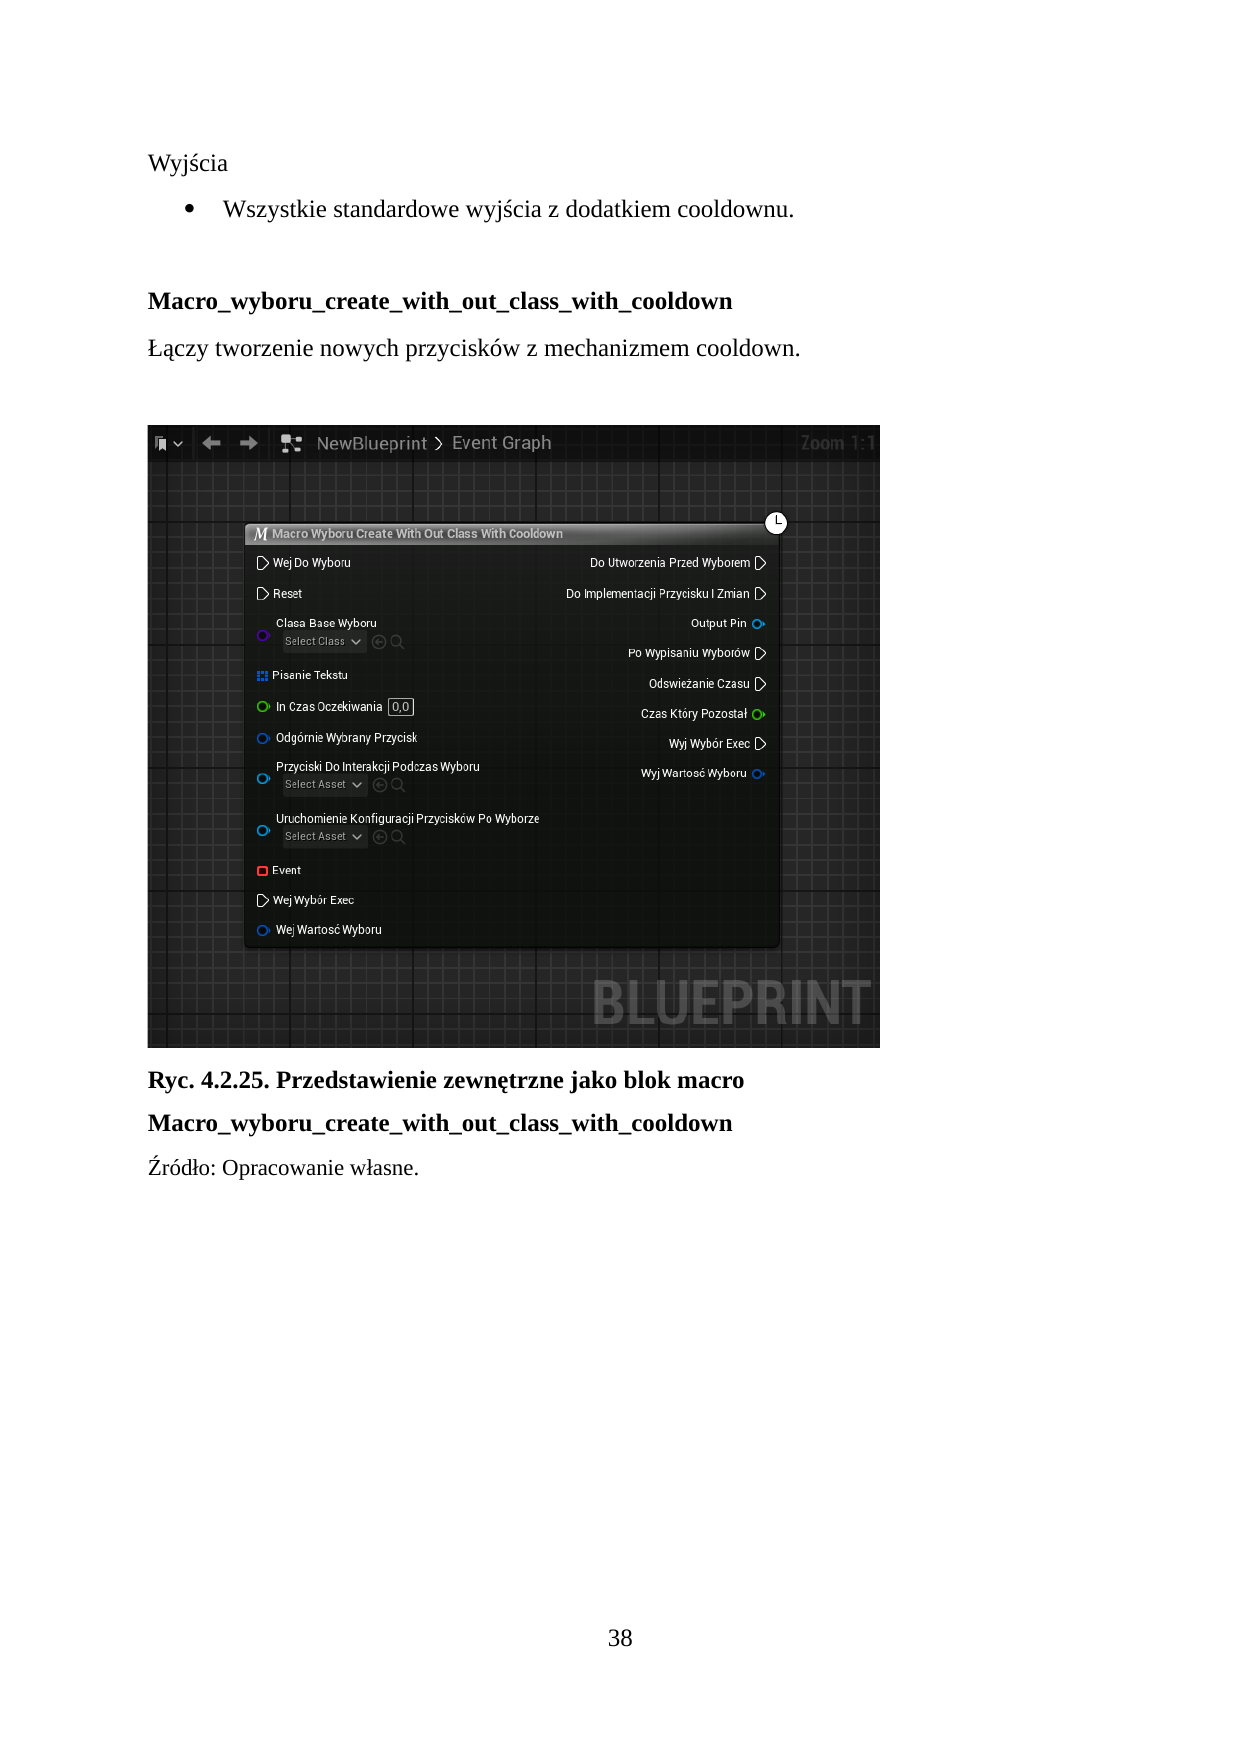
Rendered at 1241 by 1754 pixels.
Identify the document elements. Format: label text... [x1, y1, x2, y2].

picture [147, 425, 880, 1048]
text Wyjścia [148, 148, 1093, 176]
text Łączy tworzenie nowych przycisków z mechanizmem cooldown. [148, 333, 1093, 361]
text Źródło: Opracowanie własne. [148, 1154, 1093, 1181]
text Ryc. 4.2.25. Przedstawienie zewnętrzne jako blok macro Macro_wyboru_create_with_out_class_with_cooldown [148, 1065, 1093, 1137]
list Wszystkie standardowe wyjścia z dodatkiem cooldownu. [185, 194, 1093, 223]
text Macro_wyboru_create_with_out_class_with_cooldown [148, 286, 1093, 315]
